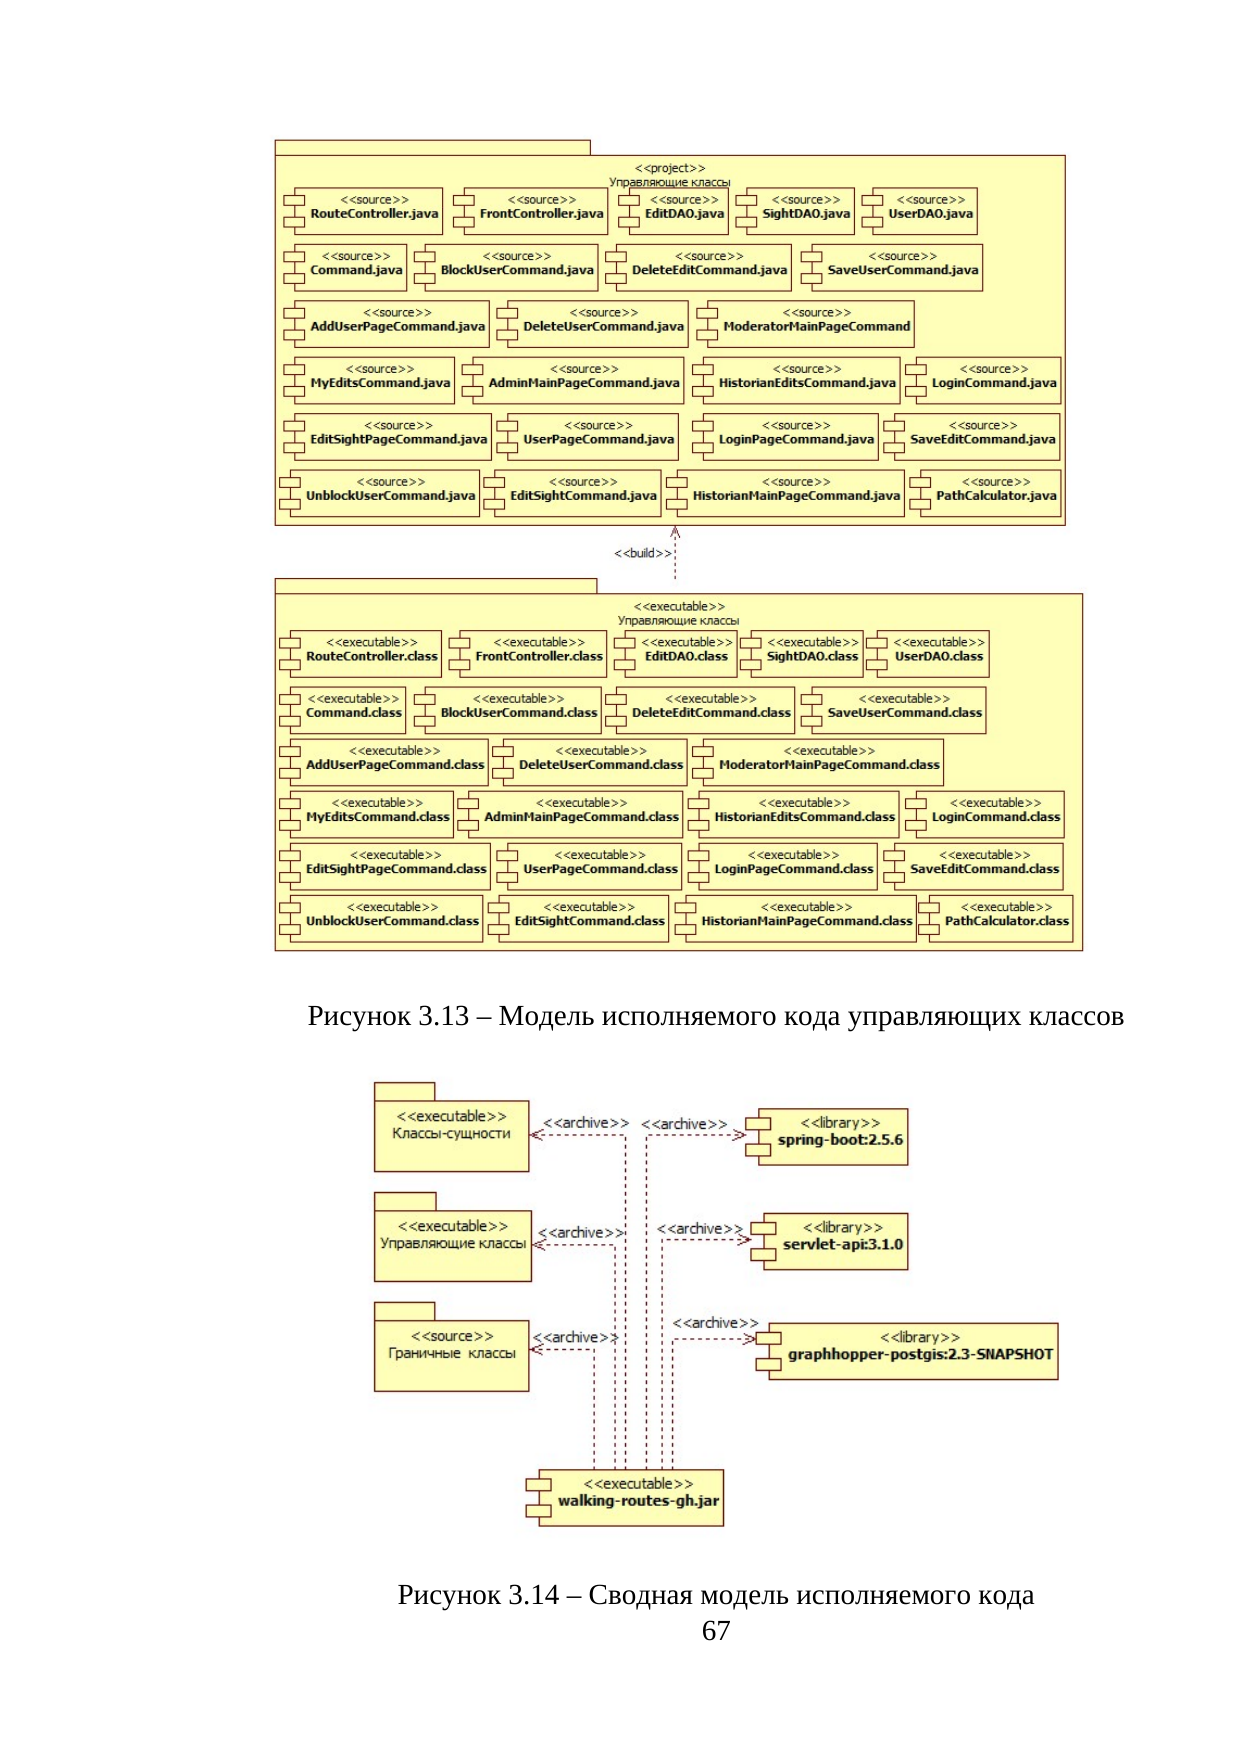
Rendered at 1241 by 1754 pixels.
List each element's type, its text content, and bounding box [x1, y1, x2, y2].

picture [348, 1056, 1085, 1553]
picture [253, 118, 1105, 973]
text Рисунок 3.14 – Сводная модель исполняемого кода [177, 1577, 1181, 1611]
text Рисунок 3.13 – Модель исполняемого кода управляющих классов [177, 998, 1181, 1031]
